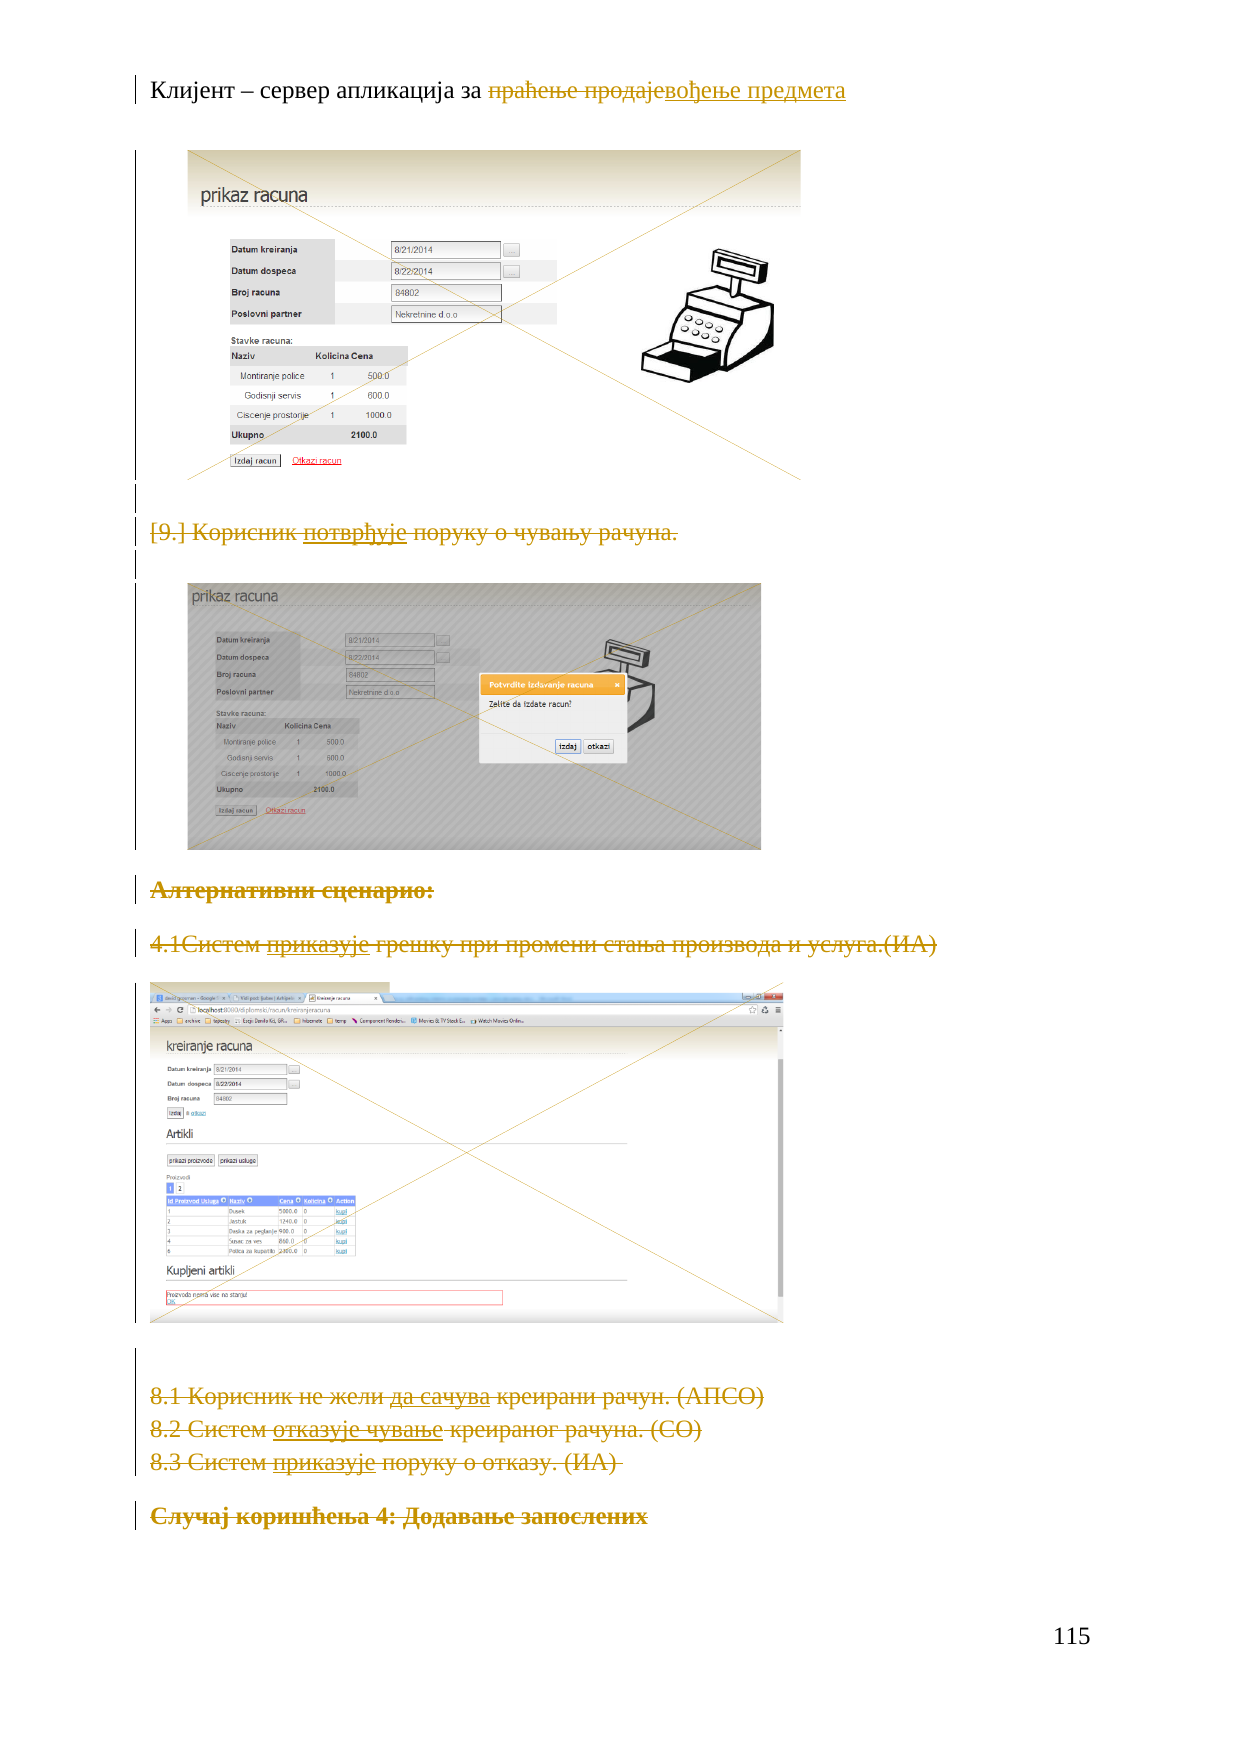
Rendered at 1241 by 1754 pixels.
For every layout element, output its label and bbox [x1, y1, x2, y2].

picture [496, 151, 801, 479]
picture [190, 150, 798, 314]
picture [152, 982, 782, 1152]
picture [190, 316, 798, 480]
picture [187, 151, 492, 479]
picture [476, 583, 762, 850]
picture [190, 717, 759, 850]
picture [150, 984, 465, 1322]
picture [190, 583, 759, 715]
picture [469, 983, 784, 1322]
picture [187, 584, 472, 849]
picture [152, 1154, 781, 1323]
